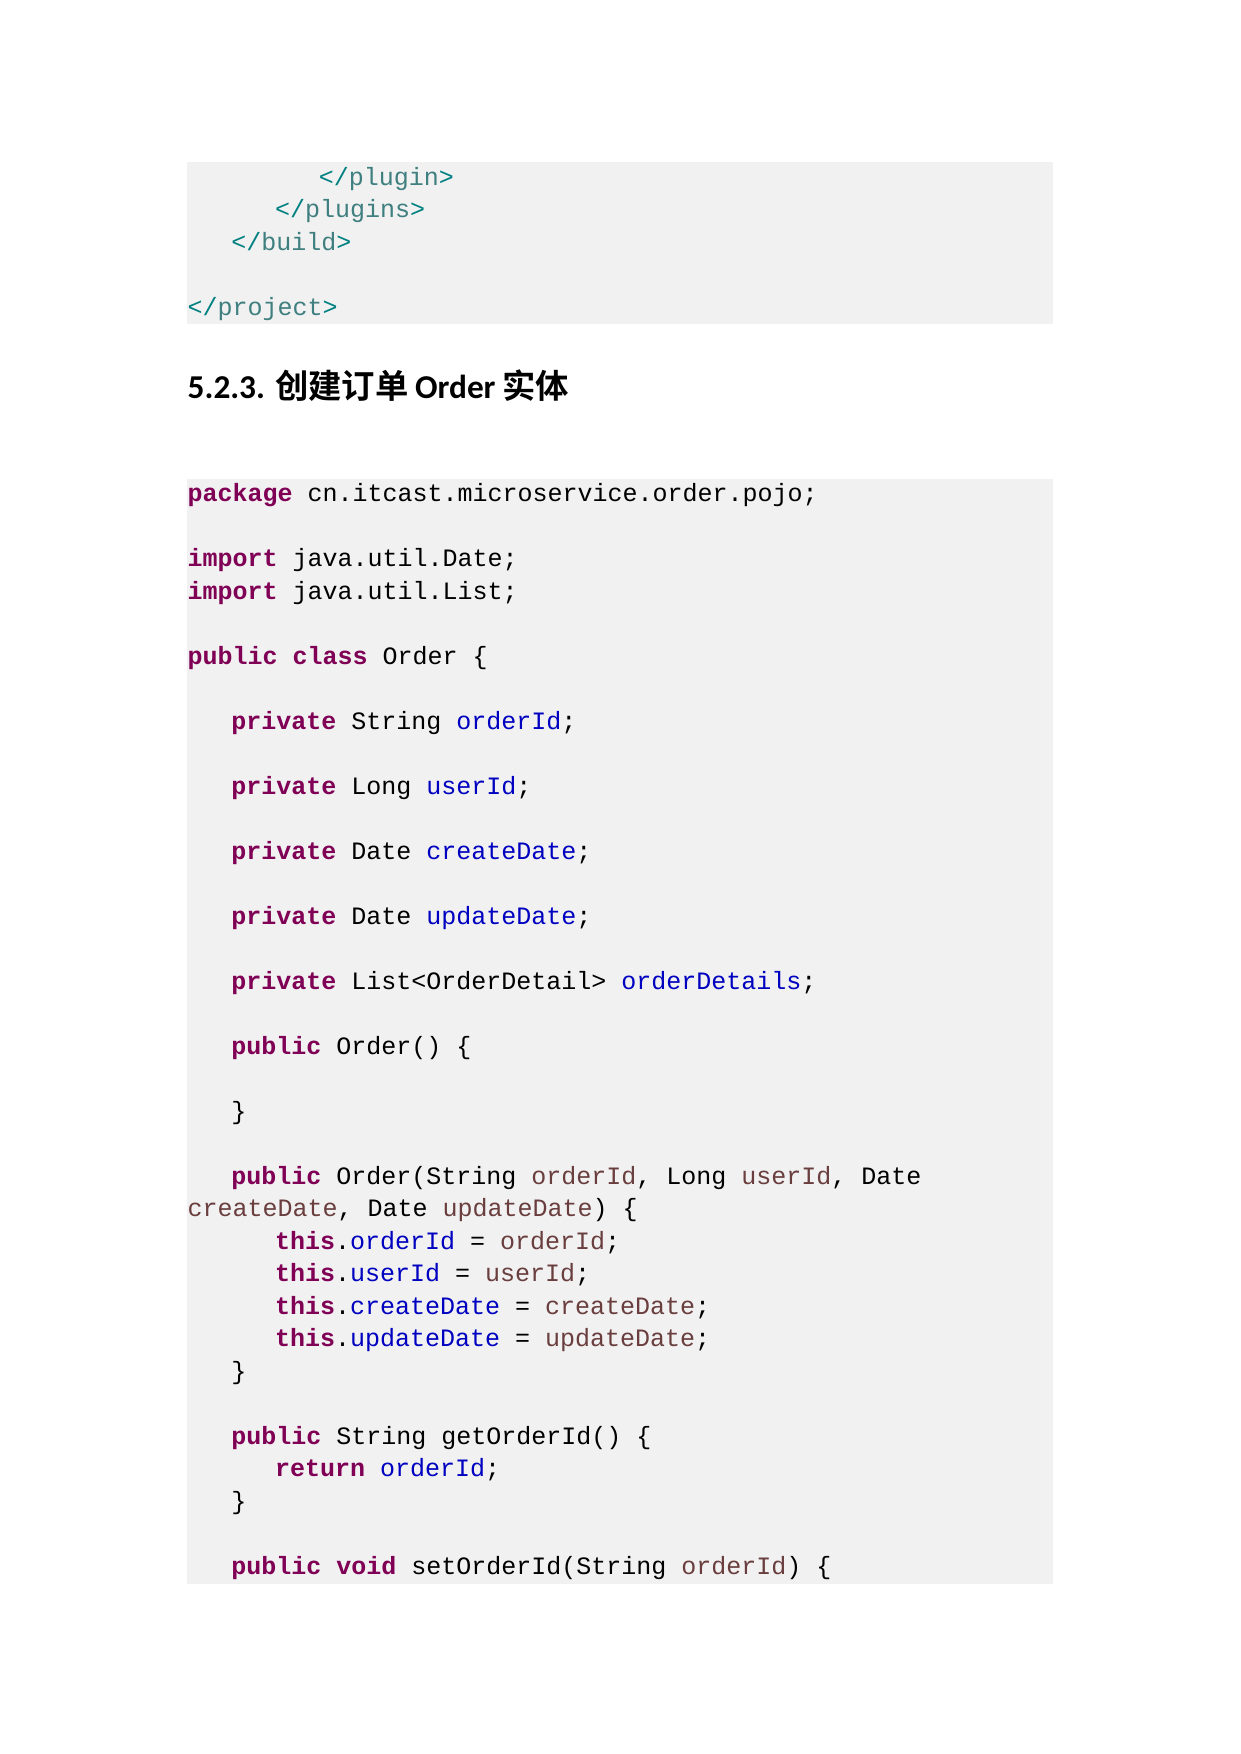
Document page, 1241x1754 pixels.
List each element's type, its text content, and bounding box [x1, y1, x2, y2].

text </project> [187, 292, 1053, 324]
text private String orderId; [187, 706, 1053, 739]
text </build> [187, 227, 1053, 259]
text this.userId = userId; [187, 1259, 1053, 1291]
text </plugin> [187, 162, 1053, 194]
text private Long userId; [187, 771, 1053, 804]
text } [187, 1486, 1053, 1519]
text public class Order { [187, 641, 1053, 674]
text </plugins> [187, 194, 1053, 227]
text } [187, 1096, 1053, 1129]
text private List<OrderDetail> orderDetails; [187, 966, 1053, 999]
subtitle 创建订单Order实体 [187, 352, 1053, 417]
text this.updateDate = updateDate; [187, 1324, 1053, 1356]
text public String getOrderId() { [187, 1421, 1053, 1454]
text private Date createDate; [187, 836, 1053, 869]
text import java.util.Date; [187, 544, 1053, 576]
text return orderId; [187, 1454, 1053, 1486]
text this.orderId = orderId; [187, 1226, 1053, 1259]
text import java.util.List; [187, 576, 1053, 609]
text public void setOrderId(String orderId) { [187, 1551, 1053, 1584]
text private Date updateDate; [187, 901, 1053, 934]
text public Order() { [187, 1031, 1053, 1064]
text public Order(String orderId, Long userId, Date createDate, Date updateDate) { [187, 1161, 1053, 1226]
text } [187, 1356, 1053, 1389]
text this.createDate = createDate; [187, 1291, 1053, 1324]
text package cn.itcast.microservice.order.pojo; [187, 479, 1053, 511]
